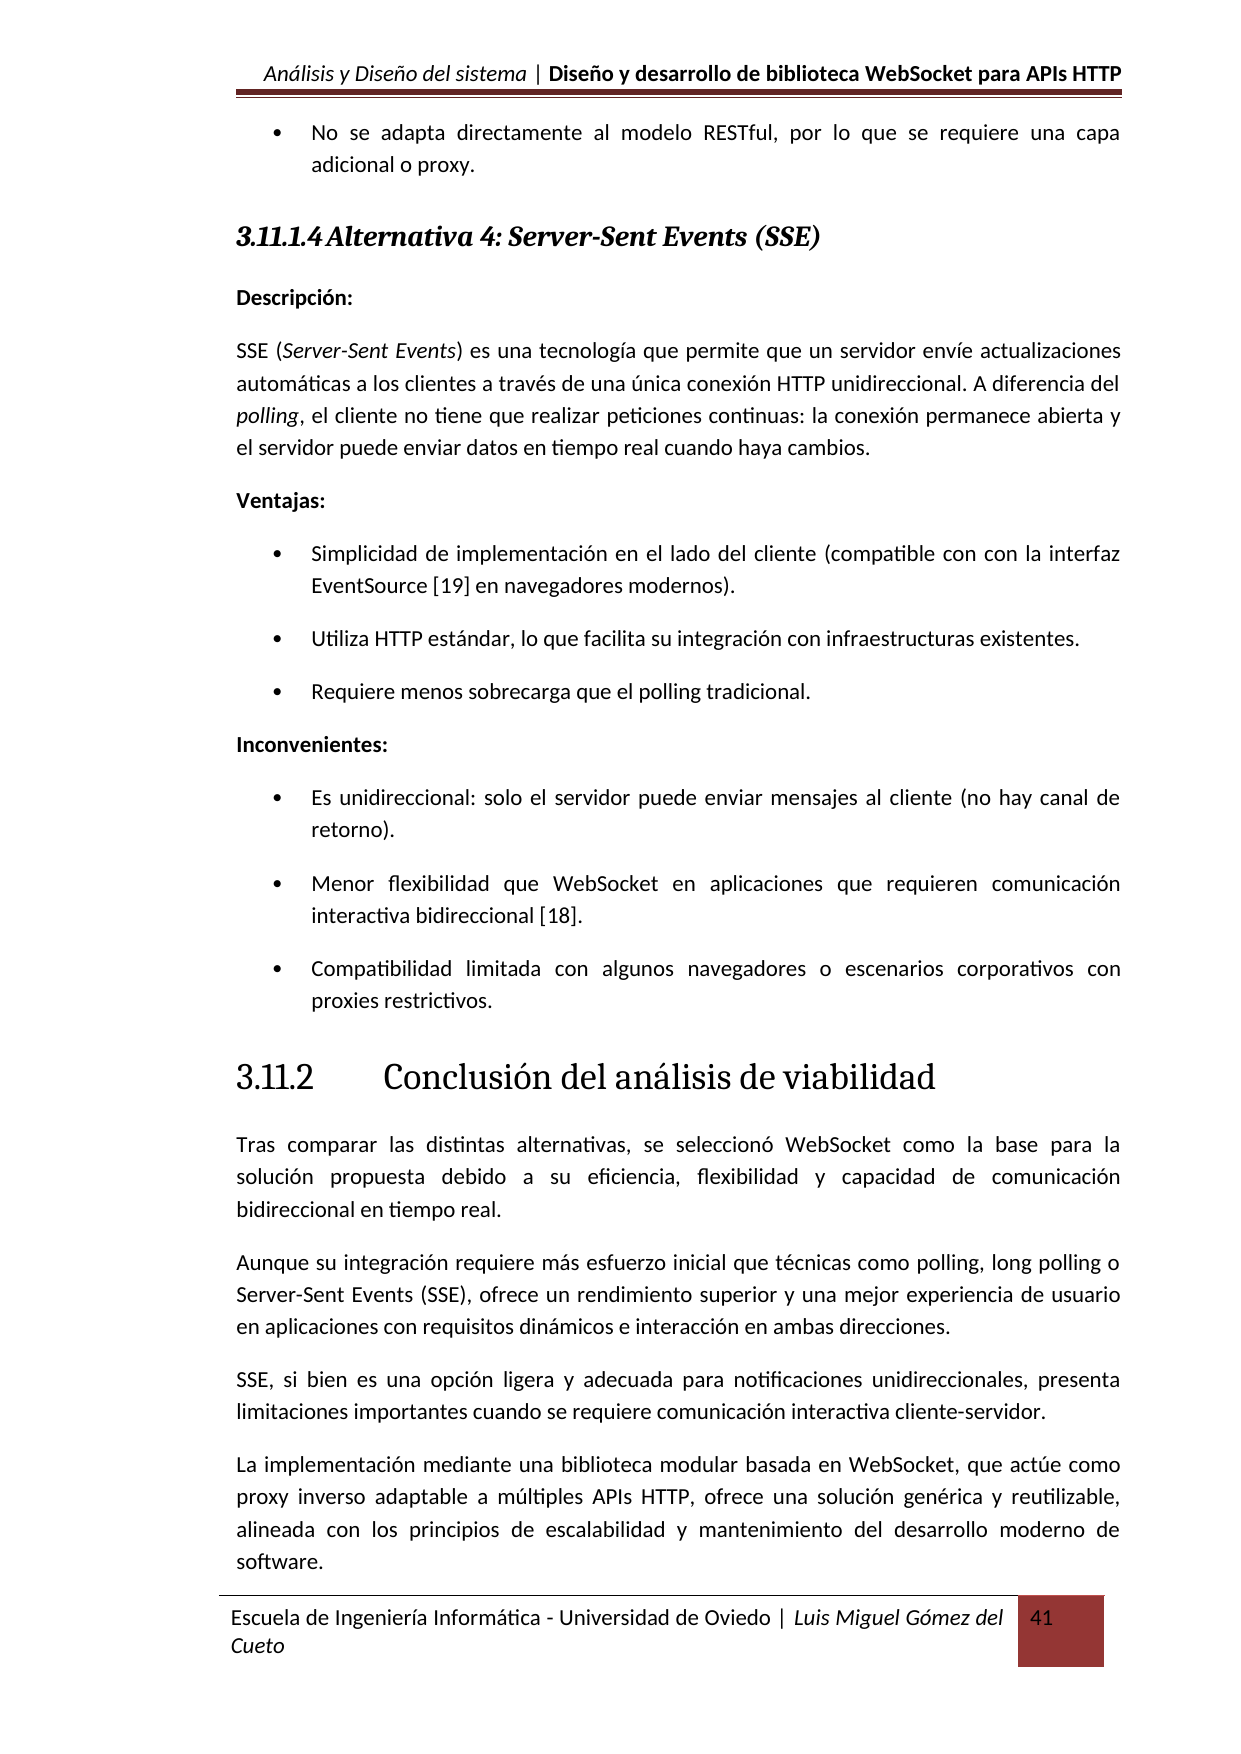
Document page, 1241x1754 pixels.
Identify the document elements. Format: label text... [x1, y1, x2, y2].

text Ventajas: [236, 486, 1122, 514]
list Requiere menos sobrecarga que el polling tradicional. [274, 677, 1122, 705]
list Compatibilidad limitada con algunos navegadores o escenarios corporativos con proxies restrictivos. [274, 954, 1122, 1014]
text SSE, si bien es una opción ligera y adecuada para notificaciones unidireccionales, presenta limitaciones importantes cuando se requiere comunicación interactiva cliente-servidor. [236, 1365, 1122, 1425]
list Menor flexibilidad que WebSocket en aplicaciones que requieren comunicación interactiva bidireccional [18]. [274, 869, 1122, 929]
text Inconvenientes: [236, 730, 1122, 758]
subtitle Alternativa 4: Server-Sent Events (SSE) [236, 220, 1122, 253]
text La implementación mediante una biblioteca modular basada en WebSocket, que actúe como proxy inverso adaptable a múltiples APIs HTTP, ofrece una solución genérica y reutilizable, alineada con los principios de escalabilidad y mantenimiento del desarrollo moderno de software. [236, 1450, 1122, 1575]
text Descripción: [236, 283, 1122, 312]
subtitle Conclusión del análisis de viabilidad [236, 1056, 1122, 1099]
text Tras comparar las distintas alternativas, se seleccionó WebSocket como la base para la solución propuesta debido a su eficiencia, flexibilidad y capacidad de comunicación bidireccional en tiempo real. [236, 1130, 1122, 1223]
list No se adapta directamente al modelo RESTful, por lo que se requiere una capa adicional o proxy. [274, 118, 1122, 178]
text SSE (Server-Sent Events) es una tecnología que permite que un servidor envíe actualizaciones automáticas a los clientes a través de una única conexión HTTP unidireccional. A diferencia del polling, el cliente no tiene que realizar peticiones continuas: la conexión permanece abierta y el servidor puede enviar datos en tiempo real cuando haya cambios. [236, 337, 1122, 461]
list Simplicidad de implementación en el lado del cliente (compatible con con la interfaz EventSource [19] en navegadores modernos). [274, 539, 1122, 599]
text Aunque su integración requiere más esfuerzo inicial que técnicas como polling, long polling o Server-Sent Events (SSE), ofrece un rendimiento superior y una mejor experiencia de usuario en aplicaciones con requisitos dinámicos e interacción en ambas direcciones. [236, 1248, 1122, 1340]
list Es unidireccional: solo el servidor puede enviar mensajes al cliente (no hay canal de retorno). [274, 783, 1122, 844]
list Utiliza HTTP estándar, lo que facilita su integración con infraestructuras existentes. [274, 624, 1122, 652]
